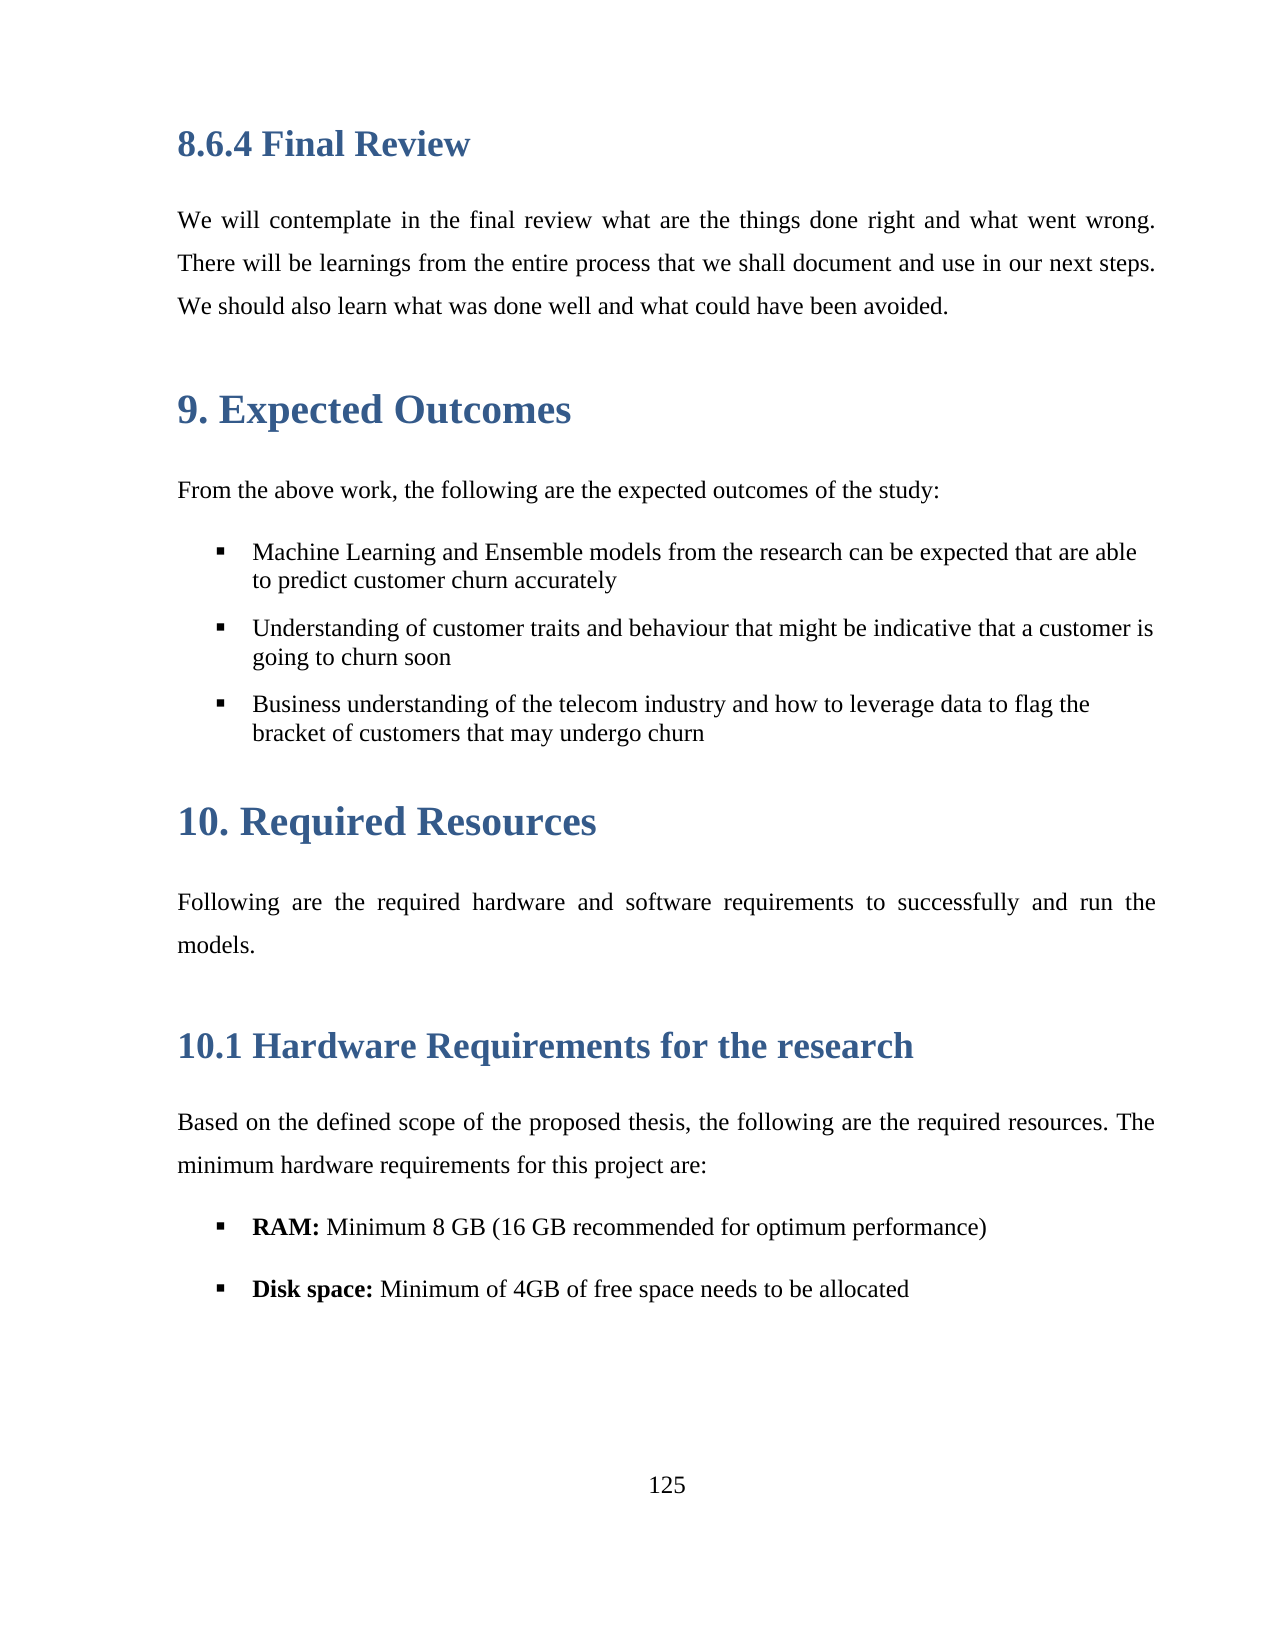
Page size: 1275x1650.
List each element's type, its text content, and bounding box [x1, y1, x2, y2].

list Machine Learning and Ensemble models from the research can be expected that are able to predict customer churn accurately [214, 537, 1156, 594]
text From the above work, the following are the expected outcomes of the study: [177, 475, 1156, 504]
list Business understanding of the telecom industry and how to leverage data to flag the bracket of customers that may undergo churn [214, 689, 1156, 747]
subtitle 9. Expected Outcomes [177, 384, 1156, 432]
list Disk space: Minimum of 4GB of free space needs to be allocated [214, 1274, 1156, 1303]
subtitle 8.6.4 Final Review [177, 121, 1156, 164]
text Based on the defined scope of the proposed thesis, the following are the required resources. The minimum hardware requirements for this project are: [177, 1107, 1156, 1179]
text Following are the required hardware and software requirements to successfully and run the models. [177, 887, 1156, 959]
subtitle 10.1 Hardware Requirements for the research [177, 1024, 1156, 1067]
text We will contemplate in the final review what are the things done right and what went wrong. There will be learnings from the entire process that we shall document and use in our next steps. We should also learn what was done well and what could have been avoided. [177, 205, 1156, 320]
subtitle 10. Required Resources [177, 797, 1156, 845]
list RAM: Minimum 8 GB (16 GB recommended for optimum performance) [214, 1212, 1156, 1241]
list Understanding of customer traits and behaviour that might be indicative that a customer is going to churn soon [214, 613, 1156, 671]
